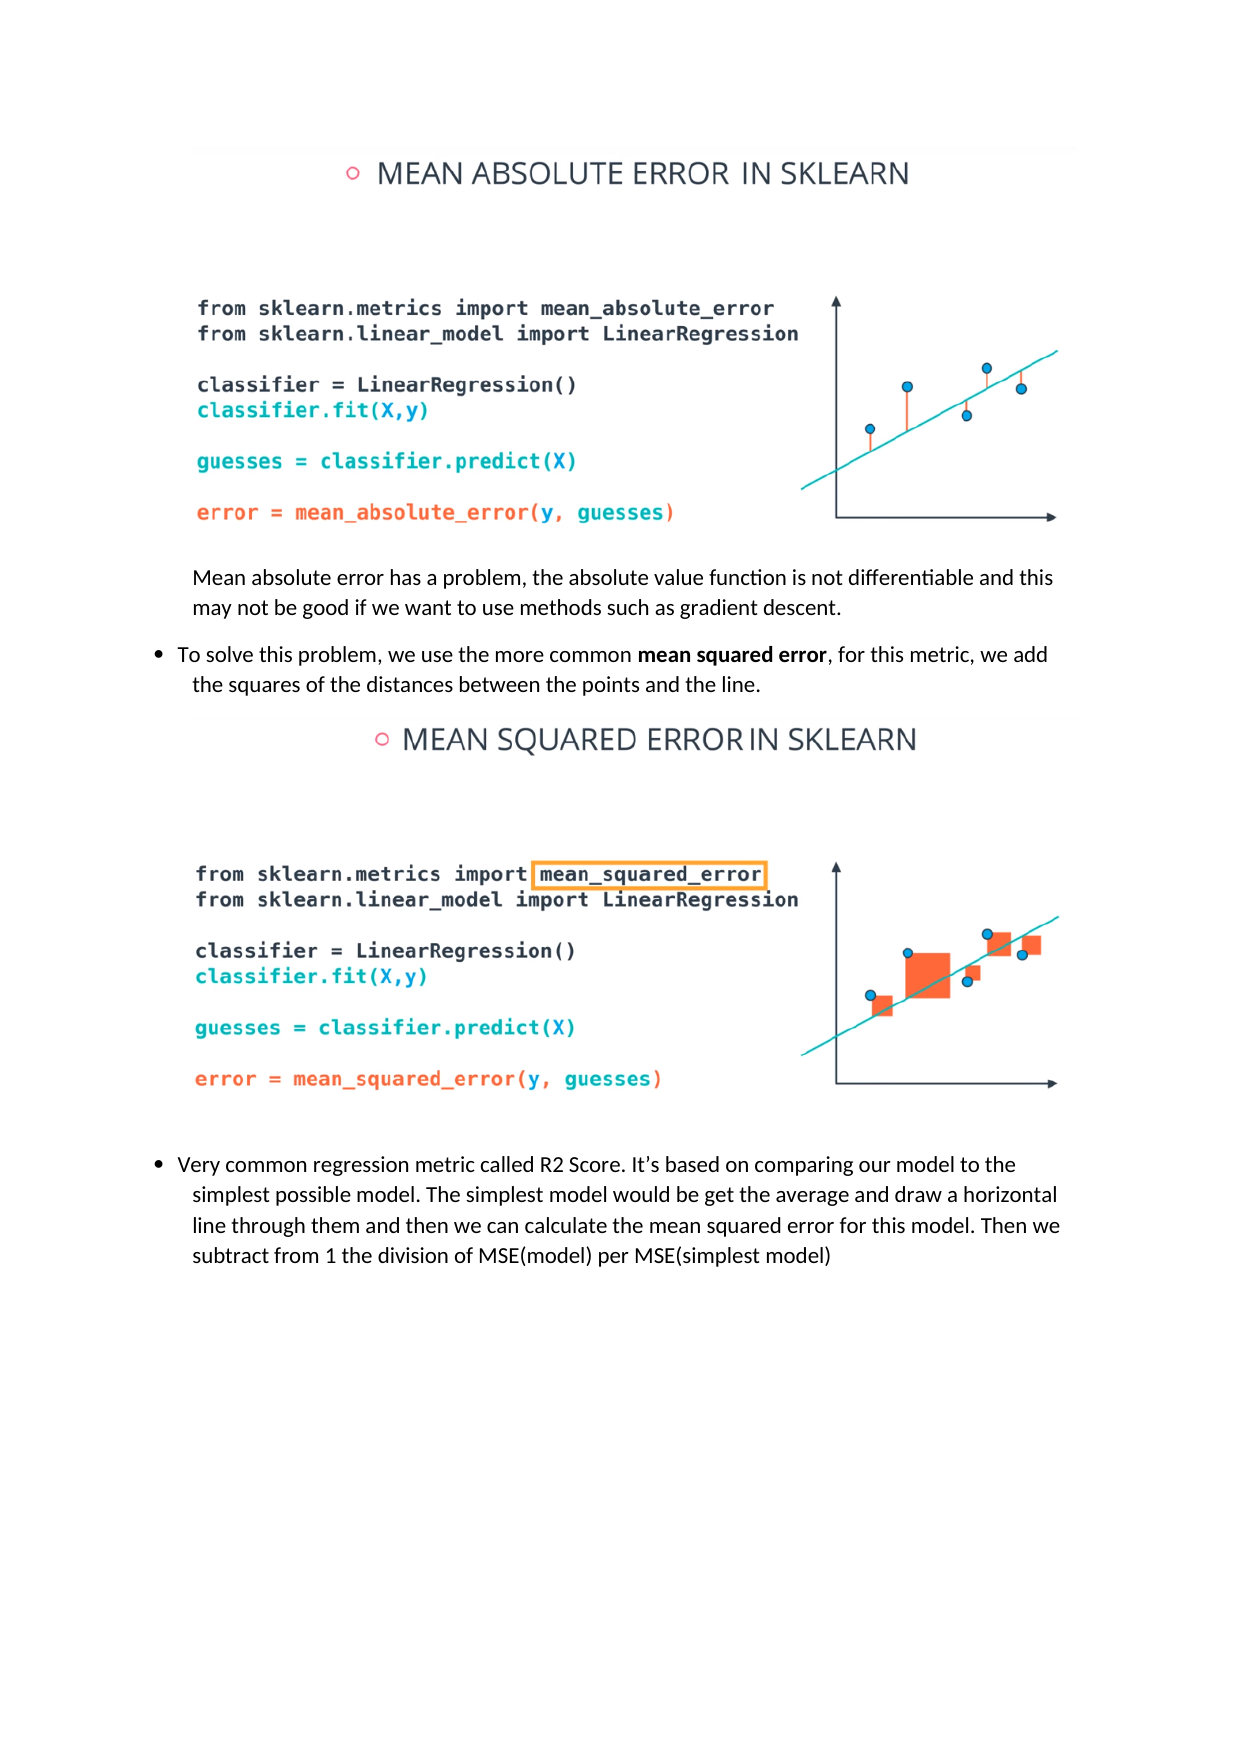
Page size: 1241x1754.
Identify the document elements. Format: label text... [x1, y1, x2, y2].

list To solve this problem, we use the more common mean squared error, for this metric, we add the squares of the distances between the points and the line. [154, 640, 1063, 699]
text Mean absolute error has a problem, the absolute value function is not differentiable and this may not be good if we want to use methods such as gradient descent. [192, 563, 1063, 622]
picture [192, 717, 1078, 1132]
list Very common regression metric called R2 Score. It’s based on comparing our model to the simplest possible model. The simplest model would be get the average and draw a horizontal line through them and then we can calculate the mean squared error for this model. Then we subtract from 1 the division of MSE(model) per MSE(simplest model) [154, 1150, 1063, 1269]
picture [192, 147, 1077, 545]
